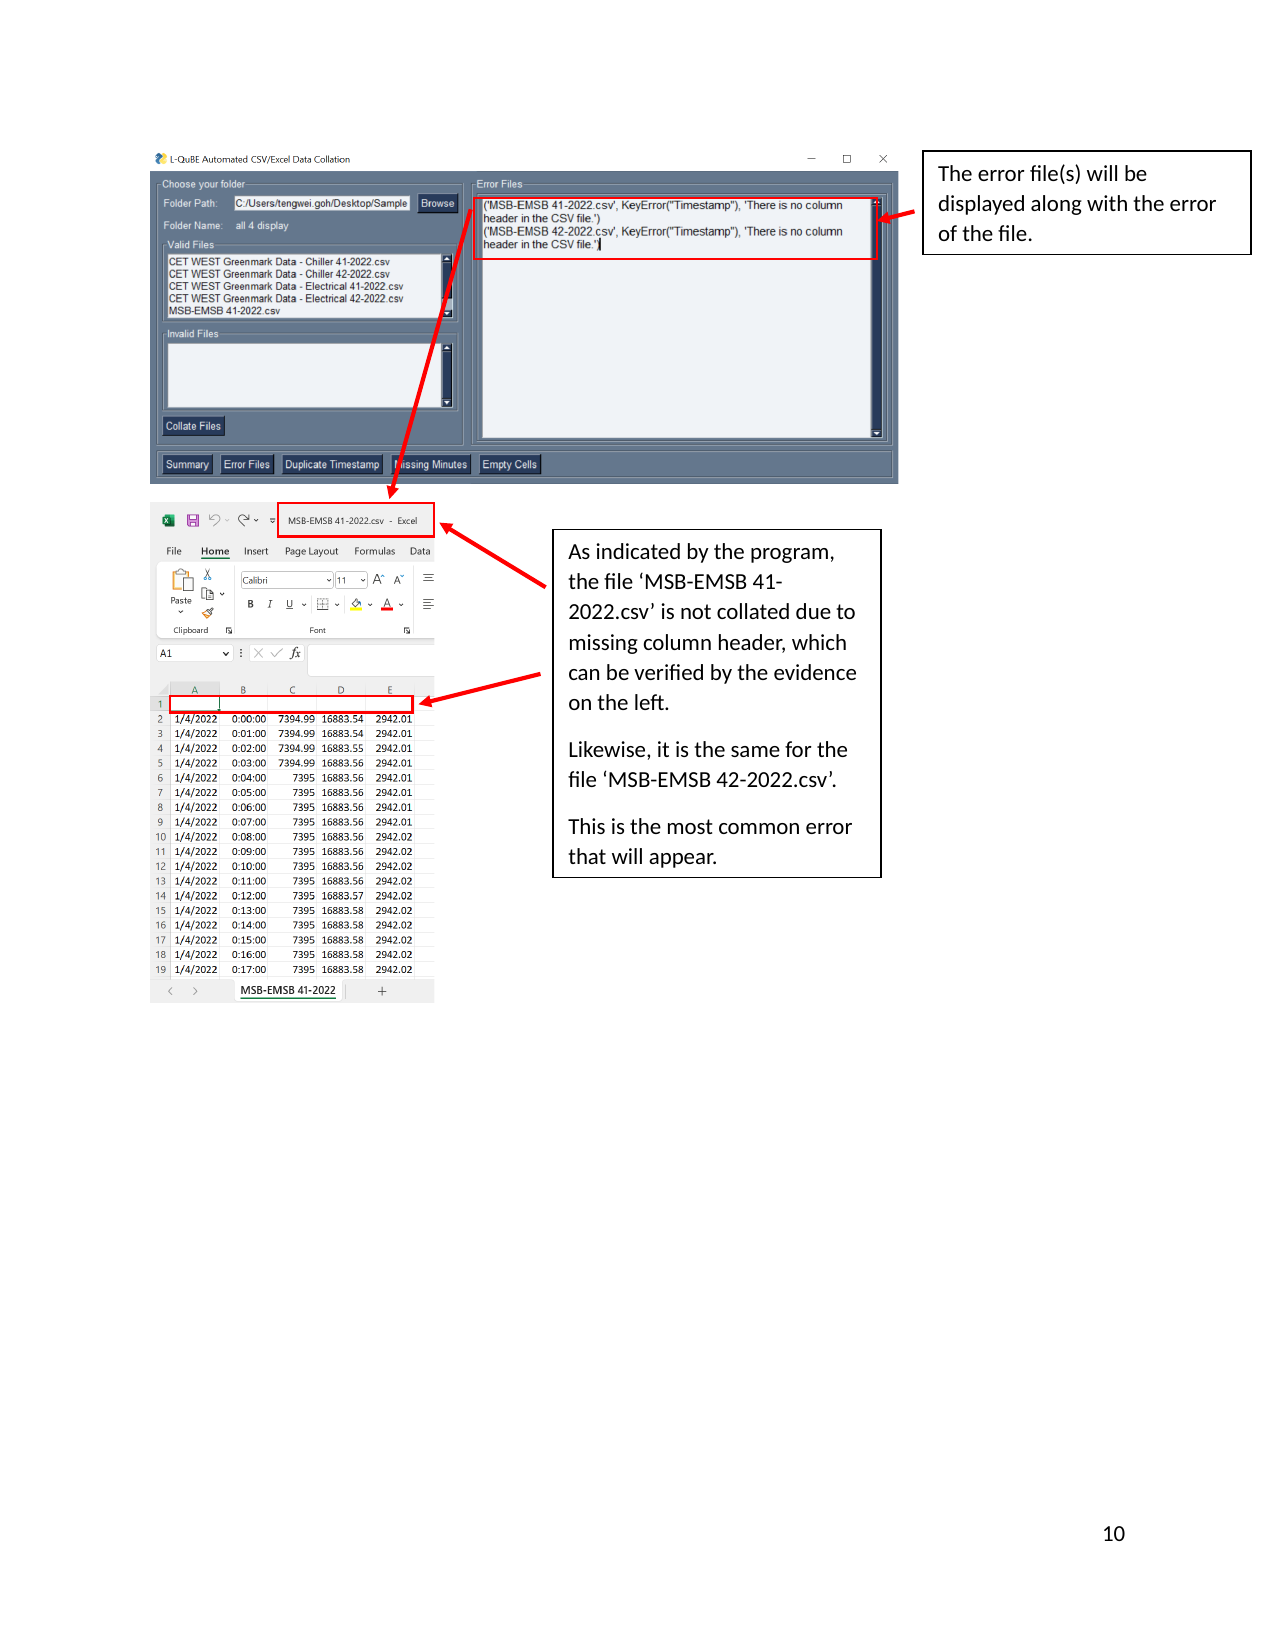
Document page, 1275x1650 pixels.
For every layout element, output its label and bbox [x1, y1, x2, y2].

picture [150, 502, 435, 1003]
picture [397, 213, 899, 484]
picture [475, 199, 876, 258]
picture [150, 150, 899, 484]
picture [279, 504, 433, 535]
